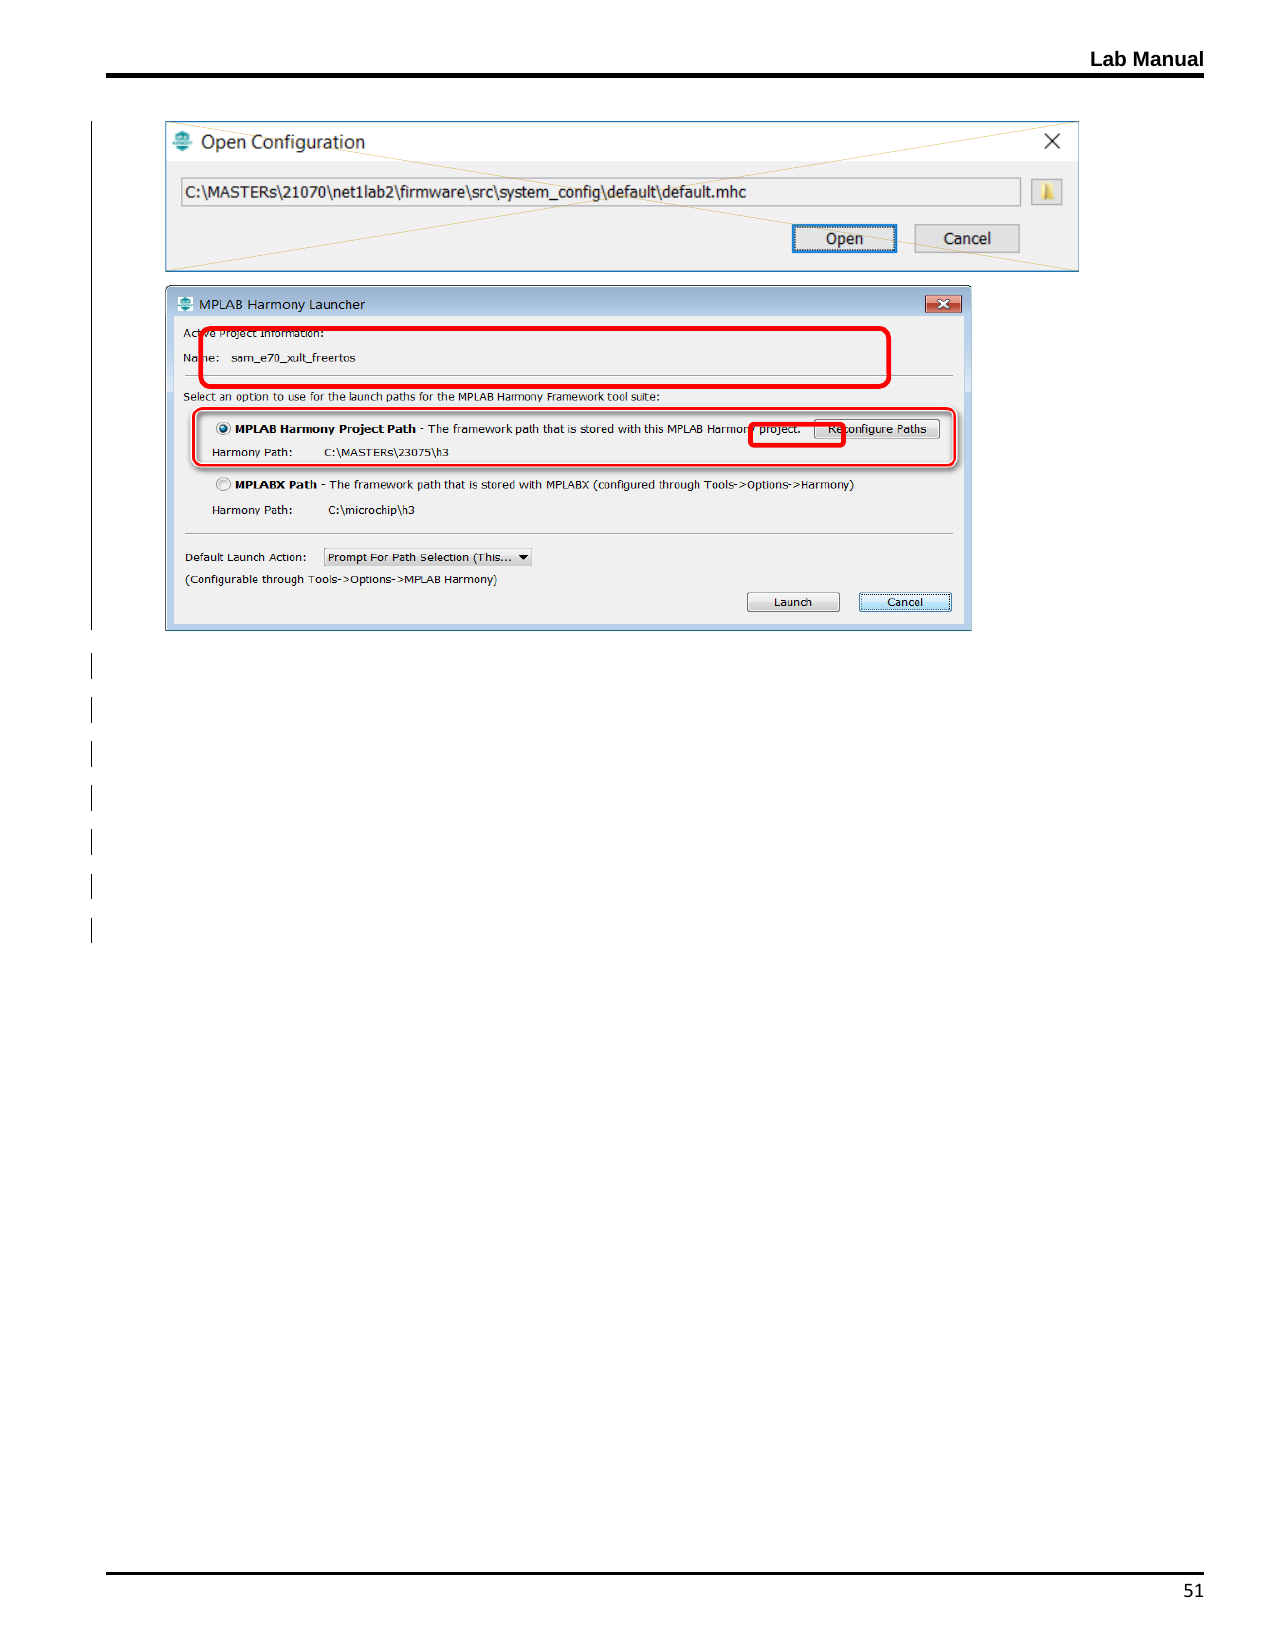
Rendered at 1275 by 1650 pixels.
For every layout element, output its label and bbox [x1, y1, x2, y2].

picture [165, 122, 615, 270]
picture [165, 285, 972, 631]
table_header [165, 106, 1104, 653]
picture [629, 122, 1079, 270]
picture [172, 121, 1073, 195]
picture [167, 197, 1078, 272]
